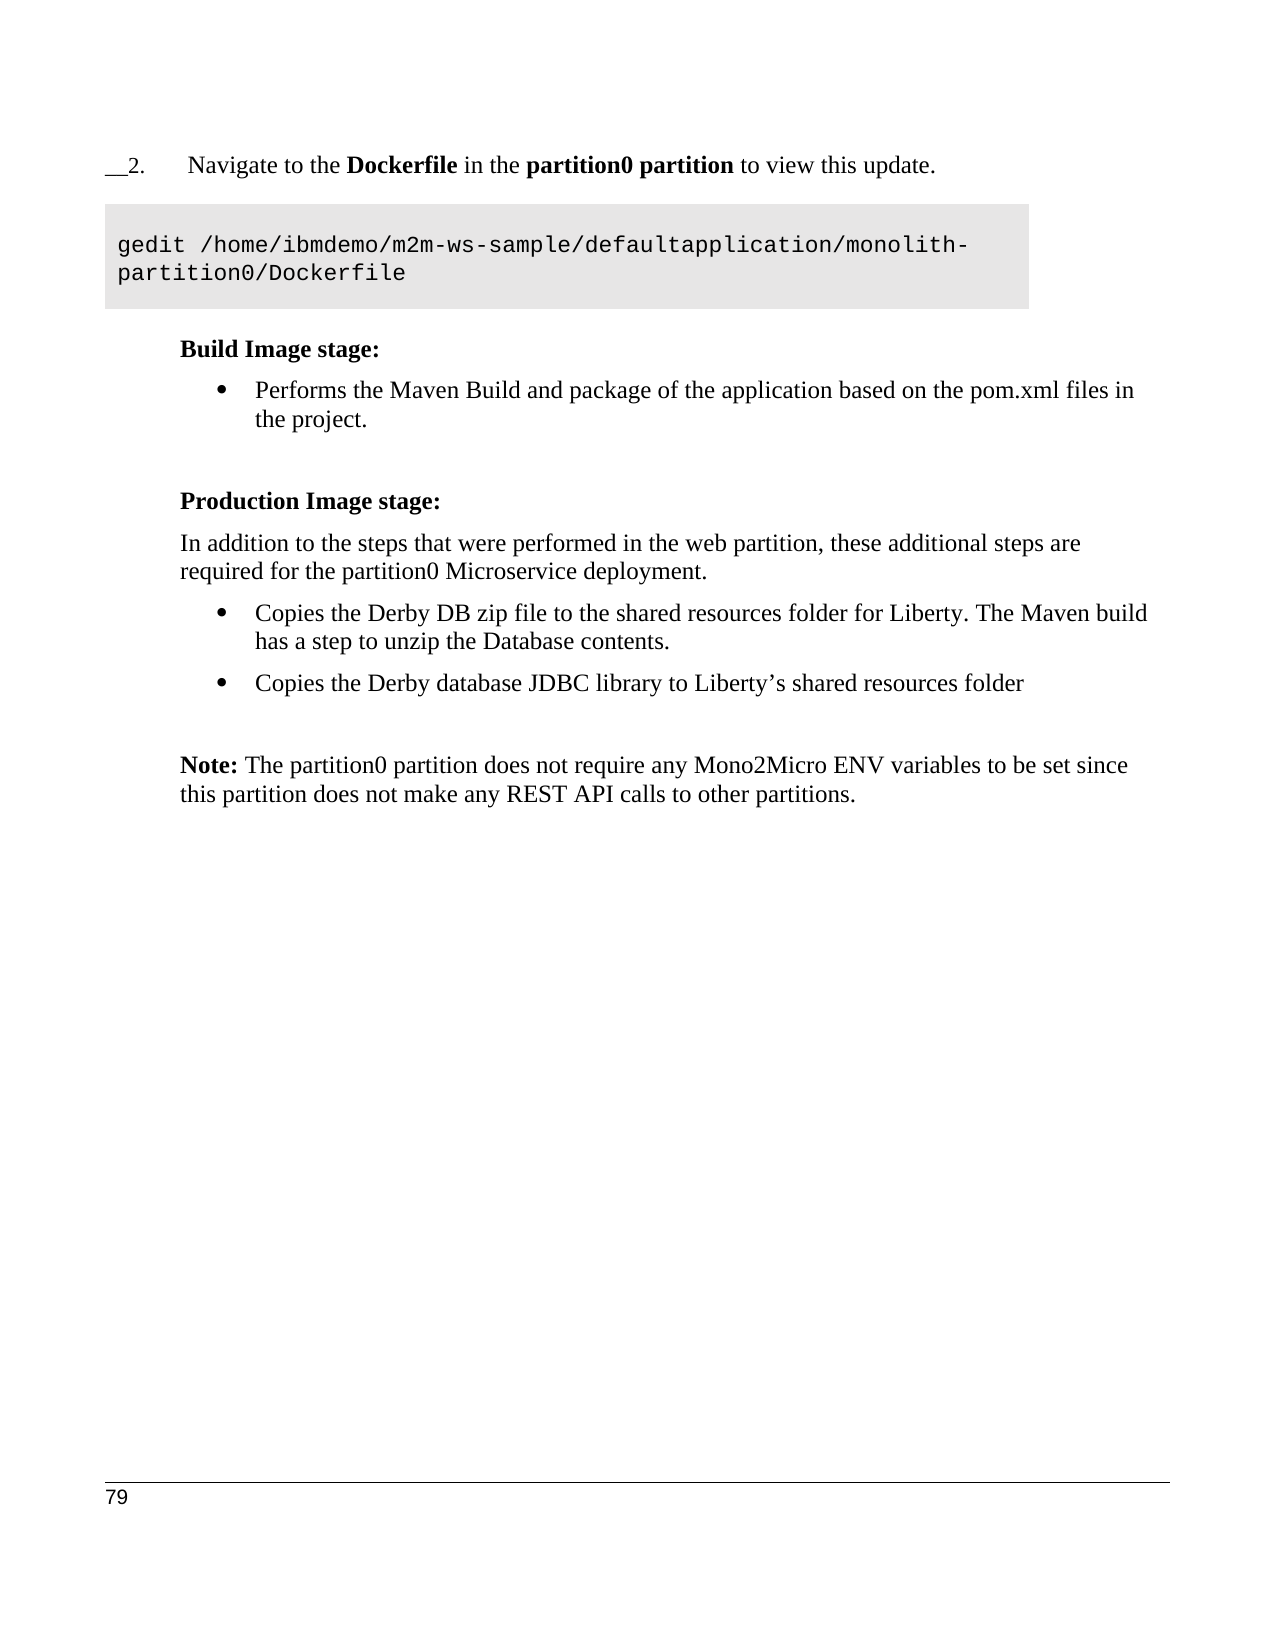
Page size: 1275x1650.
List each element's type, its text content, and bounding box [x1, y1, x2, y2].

list Performs the Maven Build and package of the application based on the pom.xml files in the project. [217, 375, 1170, 433]
list Navigate to the Dockerfile in the partition0 partition to view this update. [105, 150, 1170, 179]
table_header gedit /home/ibmdemo/m2m-ws-sample/defaultapplication/monolith-partition0/Dockerfile [105, 204, 1029, 309]
text Production Image stage: [180, 486, 1170, 515]
text Build Image stage: [180, 334, 1170, 363]
text In addition to the steps that were performed in the web partition, these additional steps are required for the partition0 Microservice deployment. [180, 528, 1170, 585]
list Copies the Derby database JDBC library to Liberty’s shared resources folder [217, 668, 1170, 696]
list Copies the Derby DB zip file to the shared resources folder for Liberty. The Maven build has a step to unzip the Database contents. [217, 598, 1170, 655]
text Note: The partition0 partition does not require any Mono2Micro ENV variables to be set since this partition does not make any REST API calls to other partitions. [180, 750, 1170, 808]
